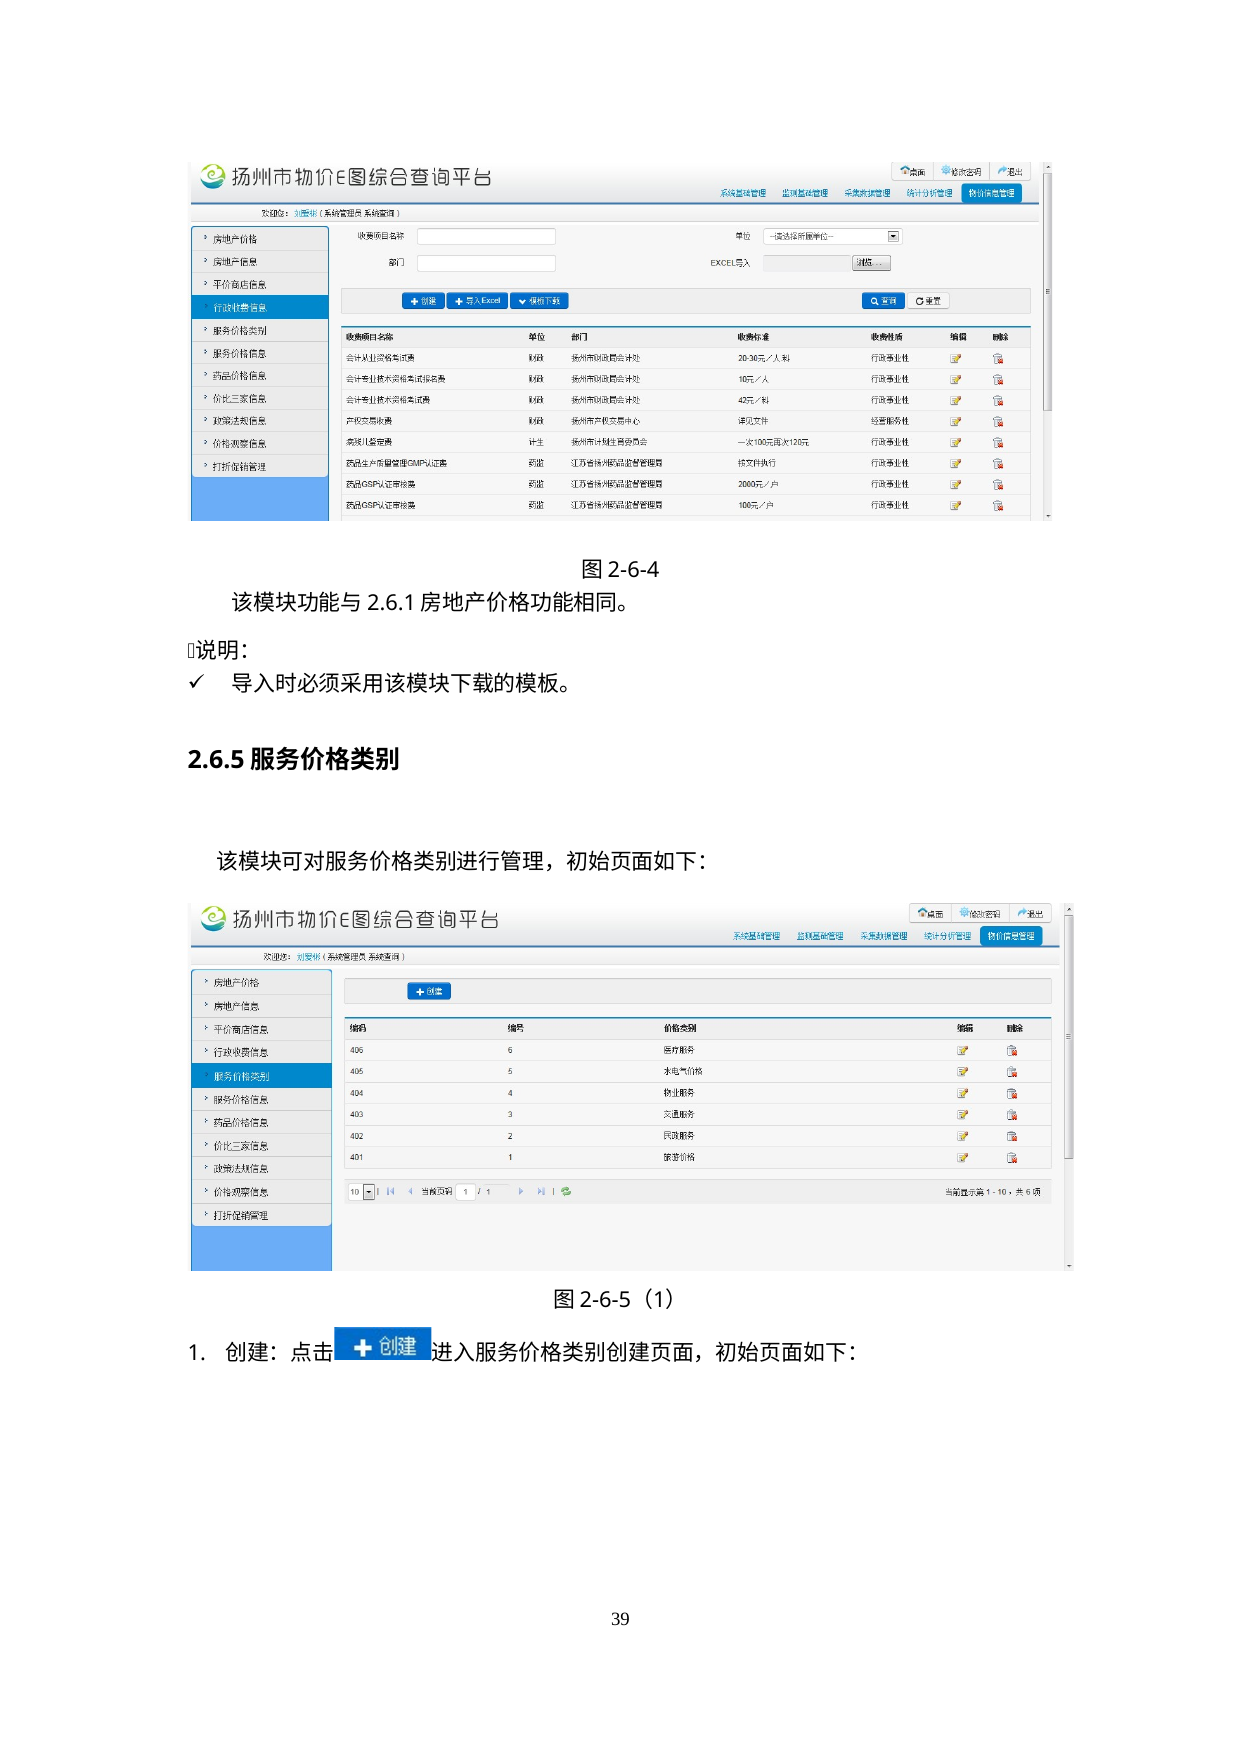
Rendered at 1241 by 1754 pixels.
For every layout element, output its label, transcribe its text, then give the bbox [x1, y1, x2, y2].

list 导入时必须采用该模块下载的模板。 [187, 665, 1053, 698]
text 该模块功能与2.6.1房地产价格功能相同。 [187, 584, 1053, 617]
picture [187, 162, 1053, 521]
text 图2-6-5（1） [187, 1282, 1053, 1314]
text 图2-6-4 [187, 552, 1053, 584]
text 该模块可对服务价格类别进行管理，初始页面如下： [187, 843, 1053, 876]
subtitle 2.6.5服务价格类别 [187, 725, 1053, 790]
text 说明： [187, 633, 1053, 665]
picture [187, 903, 1074, 1271]
list 创建：点击进入服务价格类别创建页面，初始页面如下： [187, 1314, 1053, 1379]
picture [334, 1327, 432, 1360]
